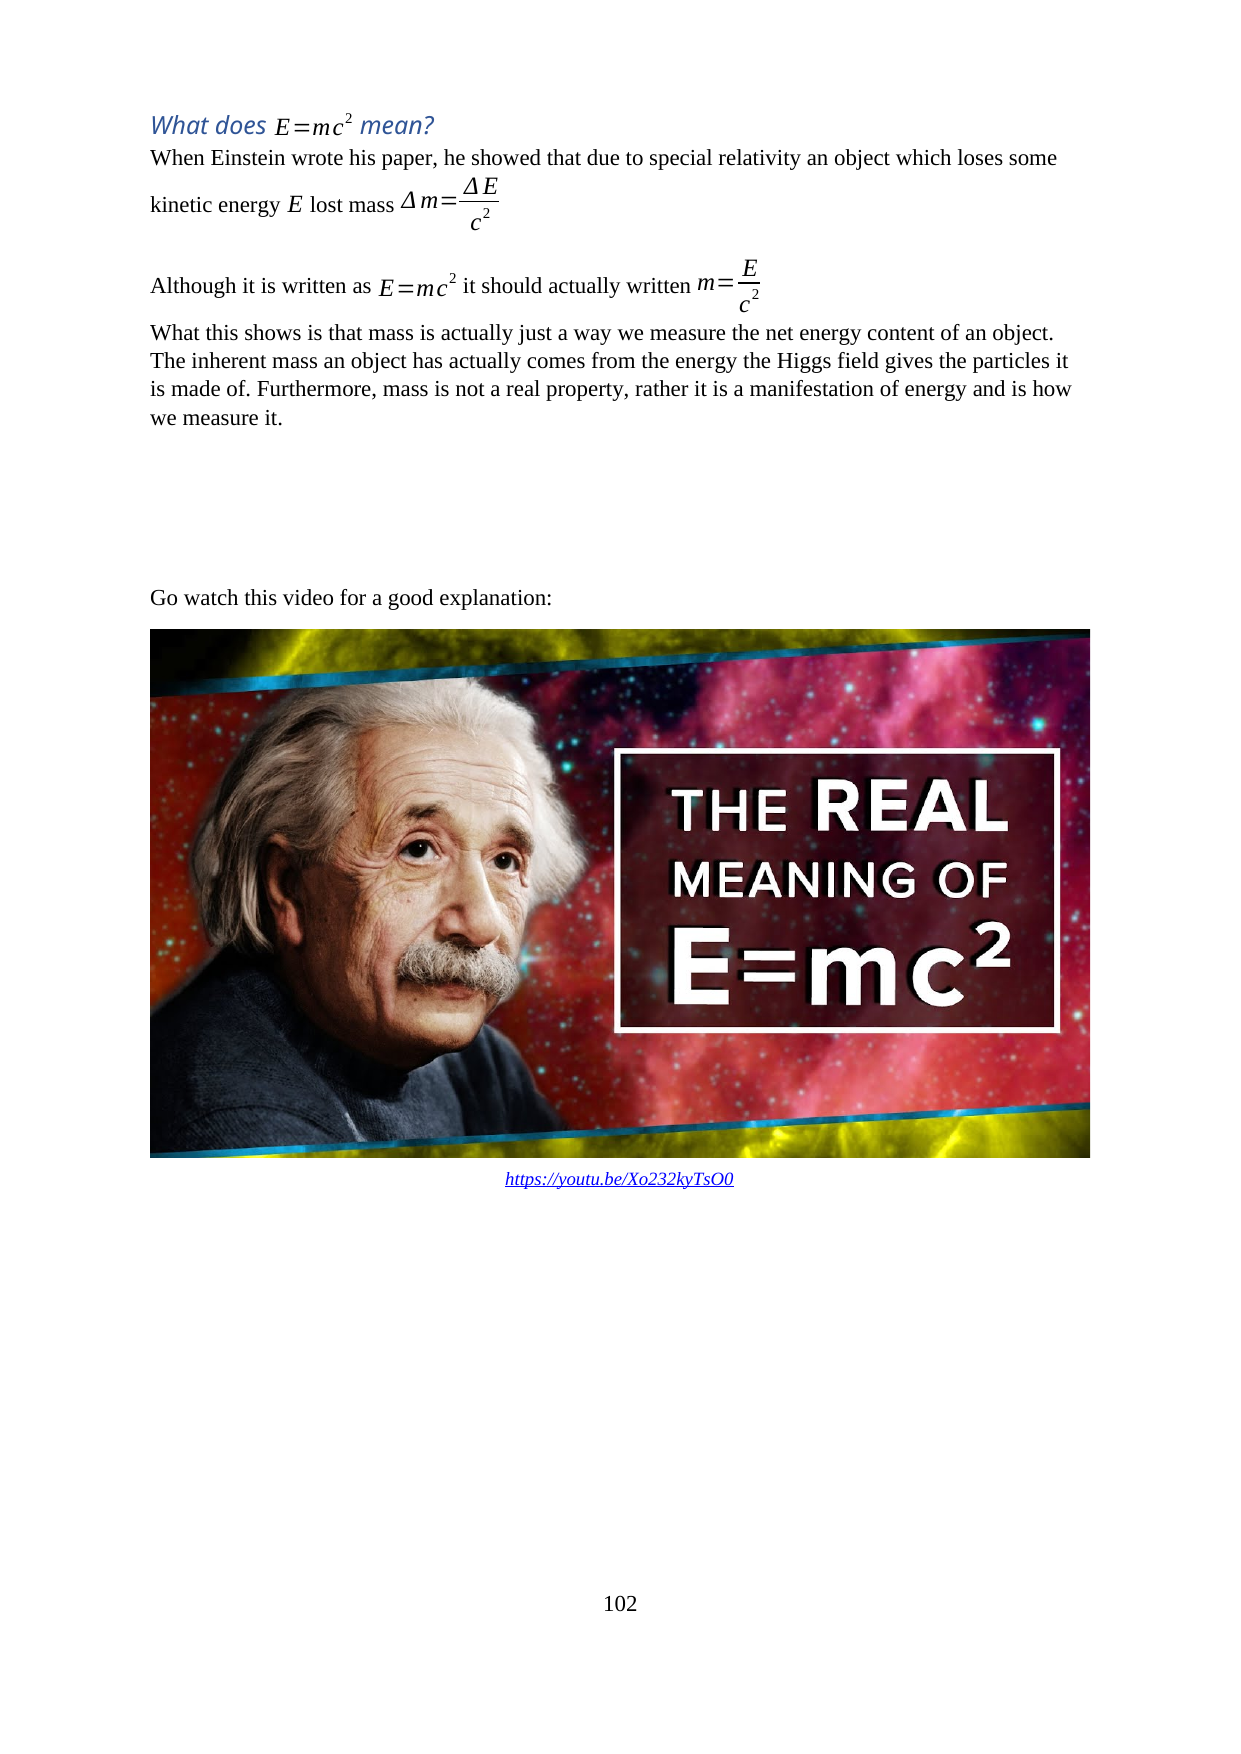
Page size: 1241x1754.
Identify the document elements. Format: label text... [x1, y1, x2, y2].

picture [150, 629, 1091, 1158]
text When Einstein wrote his paper, he showed that due to special relativity an object which loses some kinetic energy lost mass [150, 144, 1090, 235]
text Although it is written as it should actually written What this shows is that mass is actually just a way we measure the net energy content of an object. The inherent mass an object has actually comes from the energy the Higgs field gives the particles it is made of. Furthermore, mass is not a real property, rather it is a manifestation of energy and is how we measure it. [150, 254, 1090, 430]
text Go watch this video for a good explanation: [150, 584, 1090, 611]
subtitle What does mean? [150, 108, 1090, 142]
